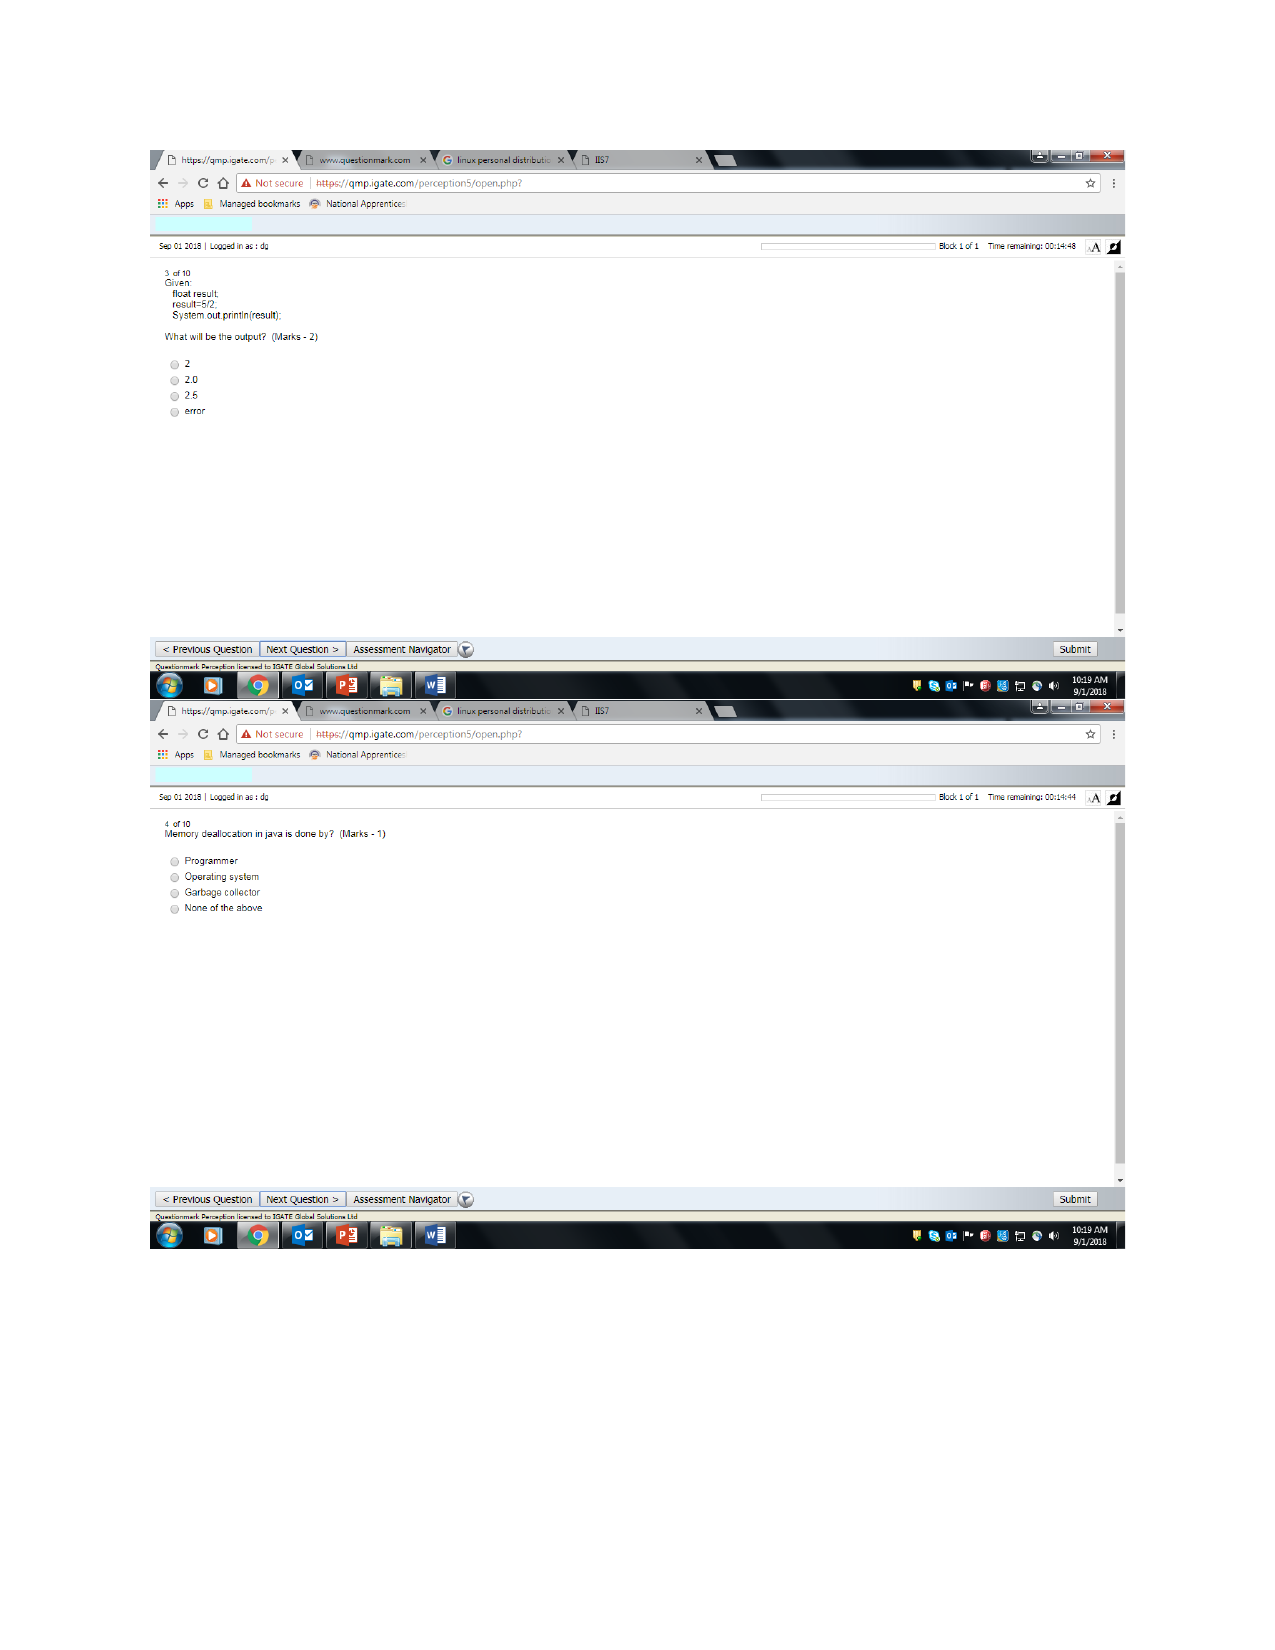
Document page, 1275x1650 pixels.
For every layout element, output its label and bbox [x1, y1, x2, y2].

picture [150, 150, 1125, 699]
picture [150, 700, 1125, 1249]
